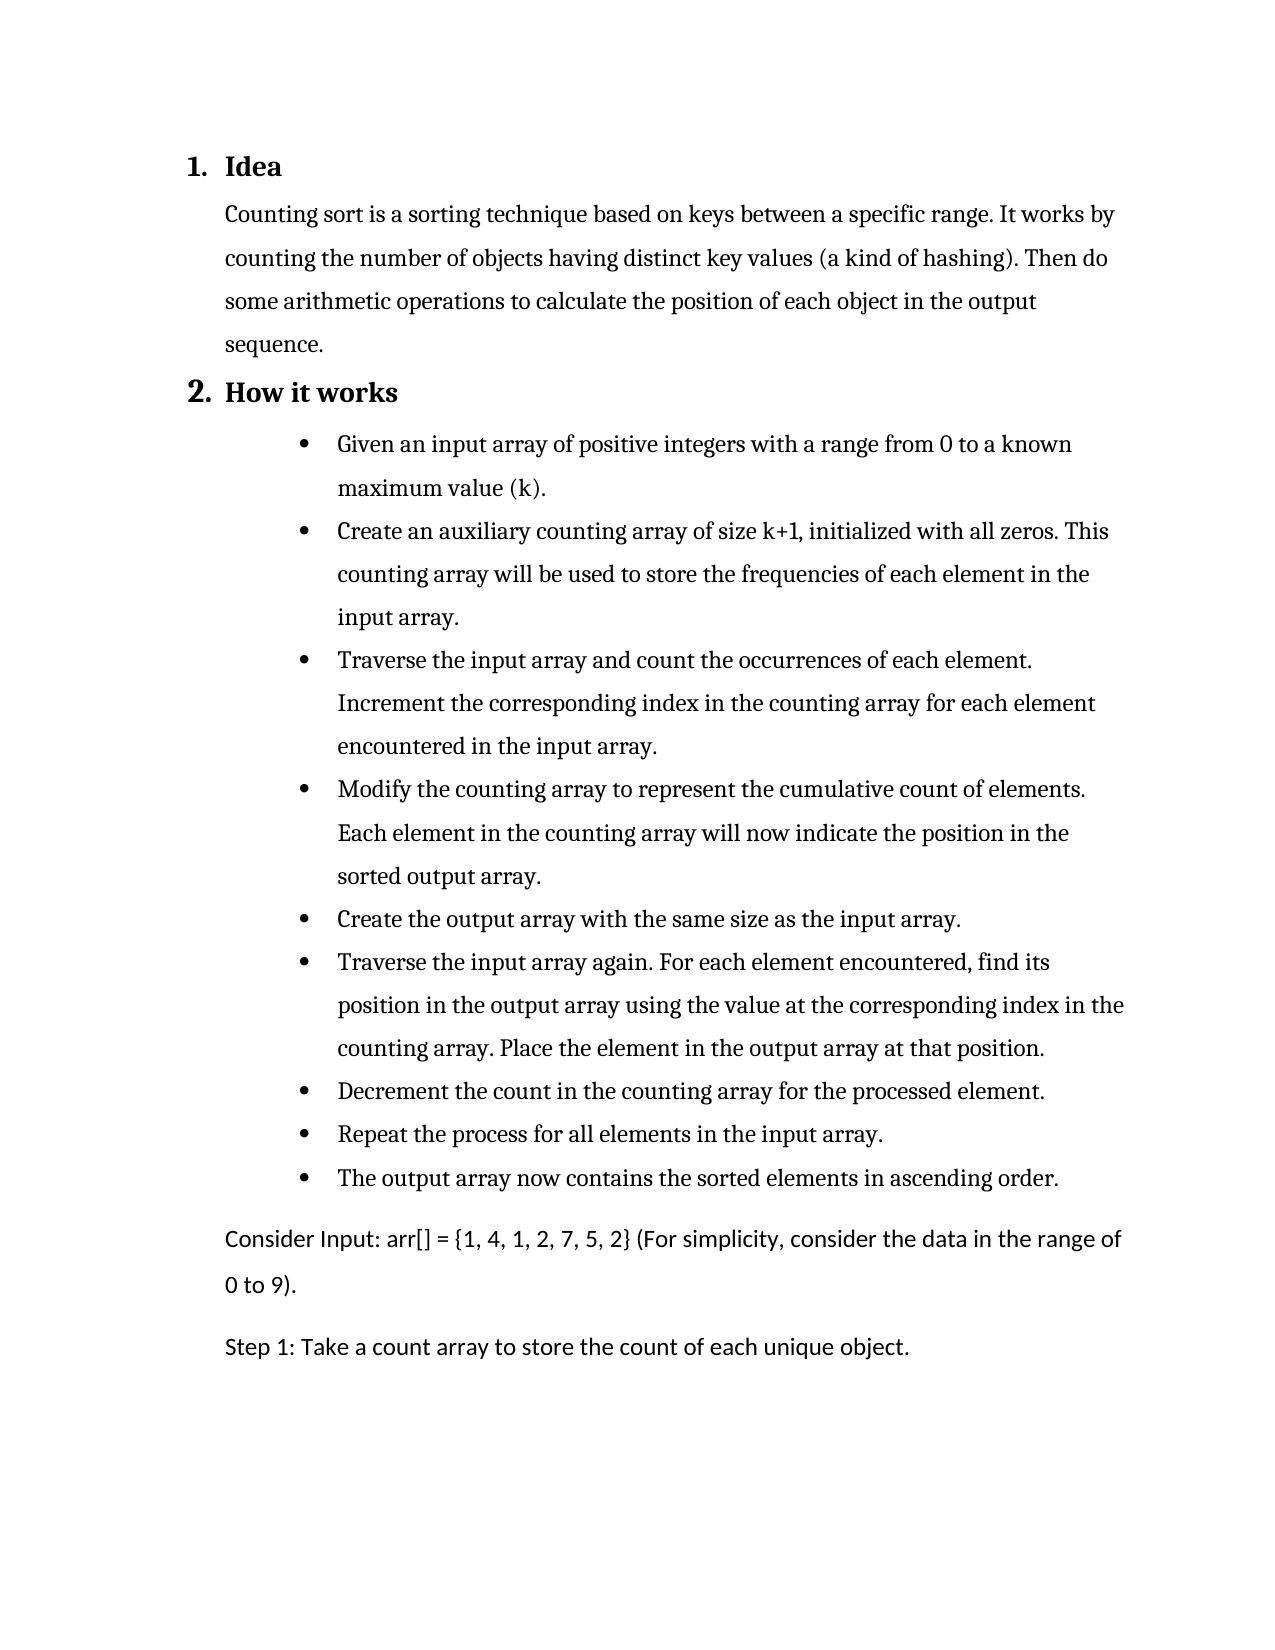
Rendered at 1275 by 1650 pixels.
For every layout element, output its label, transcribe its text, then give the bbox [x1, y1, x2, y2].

text Consider Input: arr[] = {1, 4, 1, 2, 7, 5, 2} (For simplicity, consider the data in the range of 0 to 9). [225, 1223, 1125, 1299]
list Idea [187, 150, 1125, 183]
list Counting sort is a sorting technique based on keys between a specific range. It works by counting the number of objects having distinct key values (a kind of hashing). Then do some arithmetic operations to calculate the position of each object in the output sequence. [225, 200, 1125, 358]
list Decrement the count in the counting array for the processed element. [300, 1077, 1125, 1106]
list How it works [187, 373, 1125, 411]
list Traverse the input array again. For each element encountered, find its position in the output array using the value at the corresponding index in the counting array. Place the element in the output array at that position. [300, 948, 1125, 1063]
list The output array now contains the sorted elements in ascending order. [300, 1163, 1125, 1192]
list Modify the counting array to represent the cumulative count of elements. Each element in the counting array will now indicate the position in the sorted output array. [300, 775, 1125, 890]
list Create the output array with the same size as the input array. [300, 905, 1125, 933]
list Traverse the input array and count the occurrences of each element. Increment the corresponding index in the counting array for each element encountered in the input array. [300, 646, 1125, 761]
list Given an input array of positive integers with a range from 0 to a known maximum value (k). [300, 430, 1125, 502]
text Step 1: Take a count array to store the count of each unique object. [225, 1331, 1125, 1362]
list Repeat the process for all elements in the input array. [300, 1120, 1125, 1149]
list Create an auxiliary counting array of size k+1, initialized with all zeros. This counting array will be used to store the frequencies of each element in the input array. [300, 517, 1125, 632]
